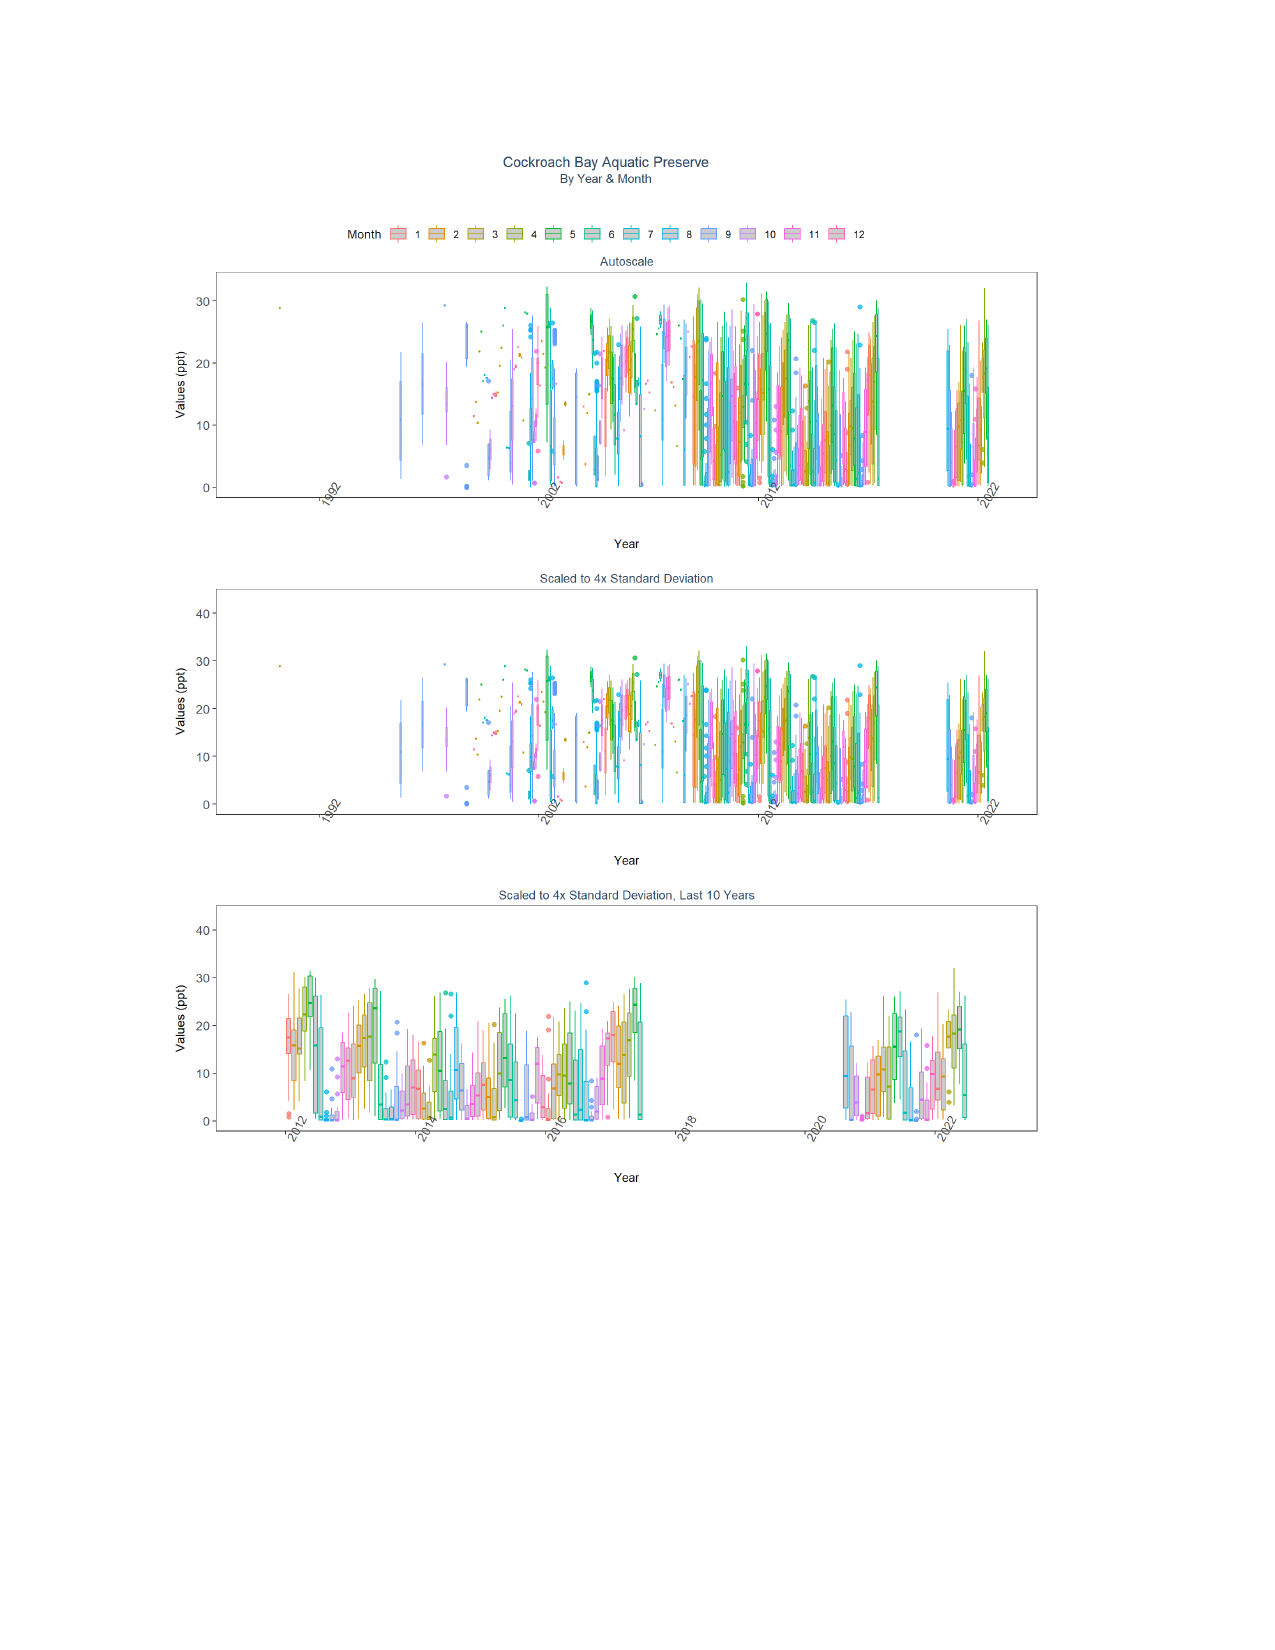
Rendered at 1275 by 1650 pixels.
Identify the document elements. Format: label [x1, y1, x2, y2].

picture [168, 150, 1044, 1200]
